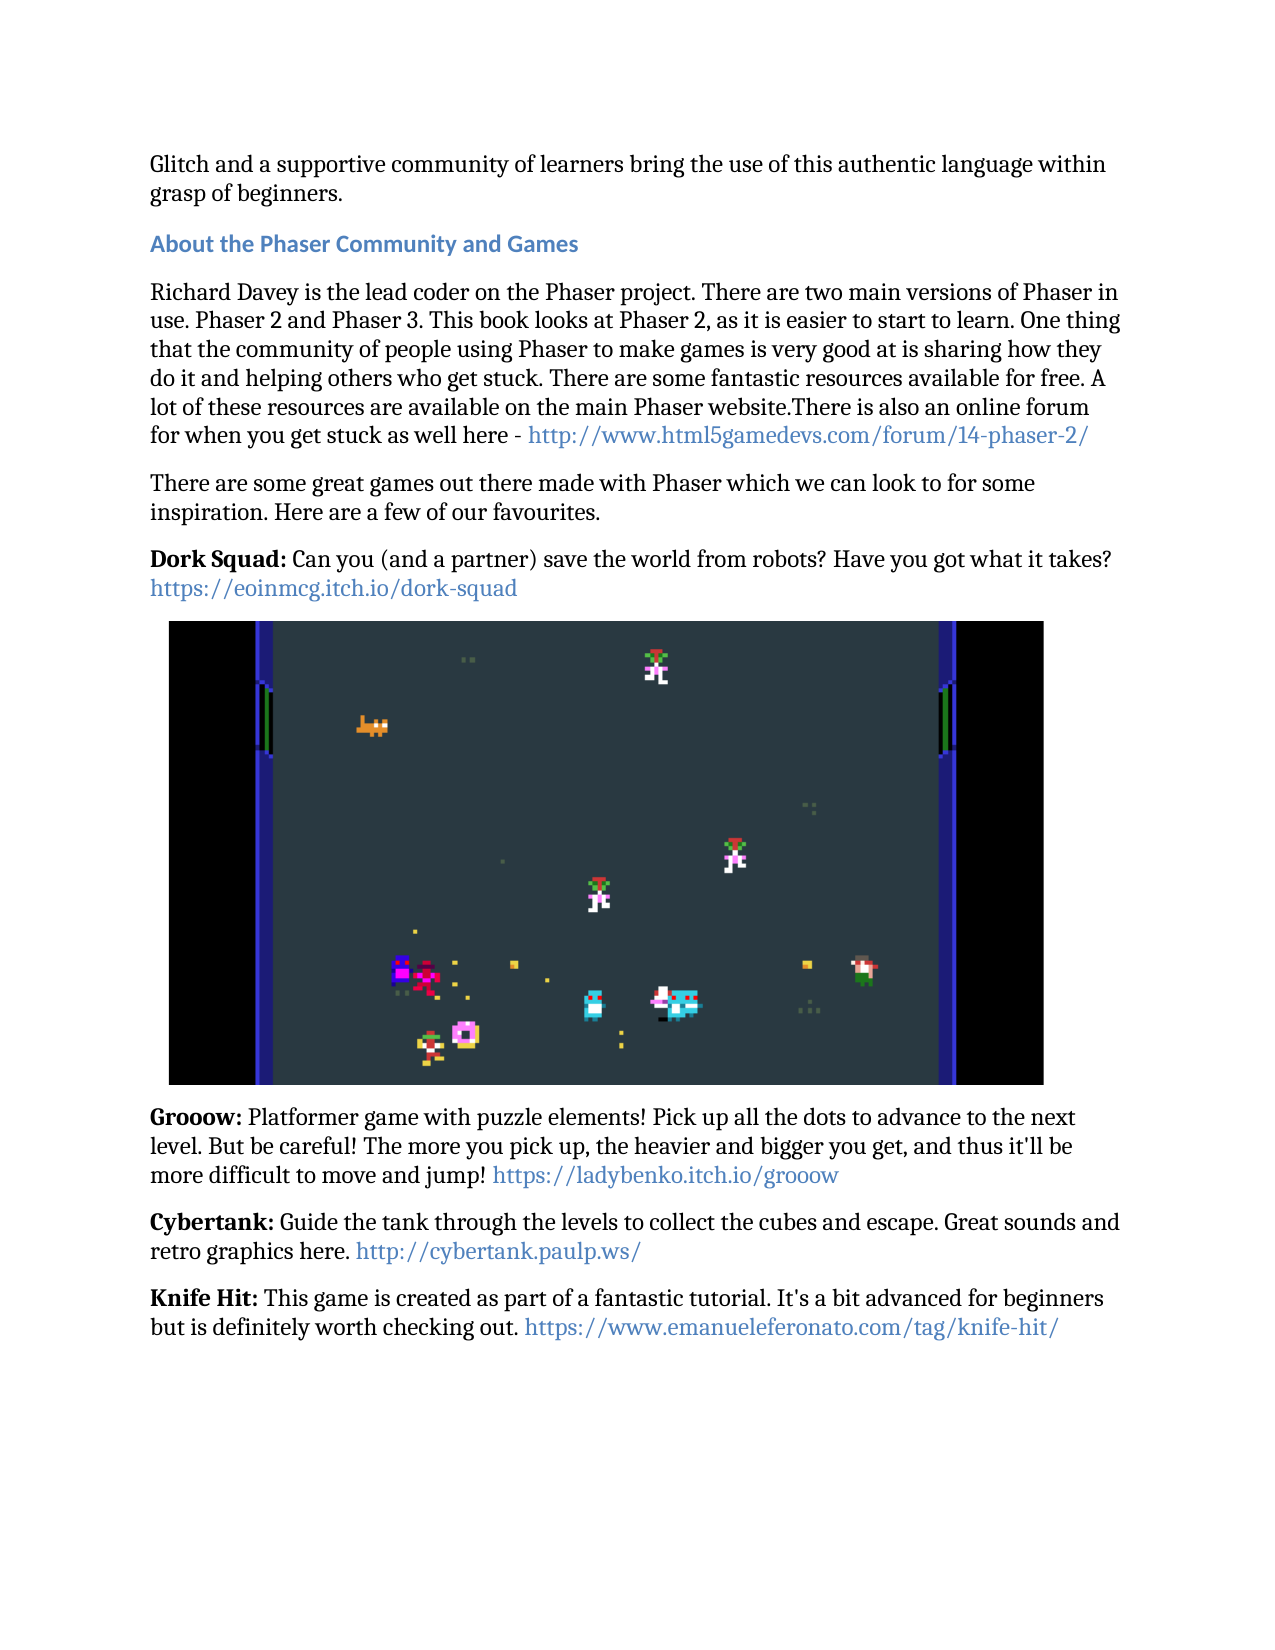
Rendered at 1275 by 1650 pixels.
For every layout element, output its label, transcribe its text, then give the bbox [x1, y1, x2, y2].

subtitle About the Phaser Community and Games [150, 228, 1125, 259]
text Richard Davey is the lead coder on the Phaser project. There are two main versions of Phaser in use. Phaser 2 and Phaser 3. This book looks at Phaser 2, as it is easier to start to learn. One thing that the community of people using Phaser to make games is very good at is sharing how they do it and helping others who get stuck. There are some fantastic resources available for free. A lot of these resources are available on the main Phaser website.There is also an online forum for when you get stuck as well here - http://www.html5gamedevs.com/forum/14-phaser-2/ [150, 278, 1125, 450]
picture [168, 621, 1044, 1085]
text Cybertank: Guide the tank through the levels to collect the cubes and escape. Great sounds and retro graphics here. http://cybertank.paulp.ws/ [150, 1208, 1125, 1266]
text There are some great games out there made with Phaser which we can look to for some inspiration. Here are a few of our favourites. [150, 469, 1125, 526]
text Knife Hit: This game is created as part of a fantastic tutorial. It's a bit advanced for beginners but is definitely worth checking out. https://www.emanueleferonato.com/tag/knife-hit/ [150, 1284, 1125, 1342]
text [150, 150, 1125, 207]
text Dork Squad: Can you (and a partner) save the world from robots? Have you got what it takes? https://eoinmcg.itch.io/dork-squad [150, 545, 1125, 603]
text Grooow: Platformer game with puzzle elements! Pick up all the dots to advance to the next level. But be careful! The more you pick up, the heavier and bigger you get, and thus it'll be more difficult to move and jump! https://ladybenko.itch.io/grooow [150, 1103, 1125, 1189]
